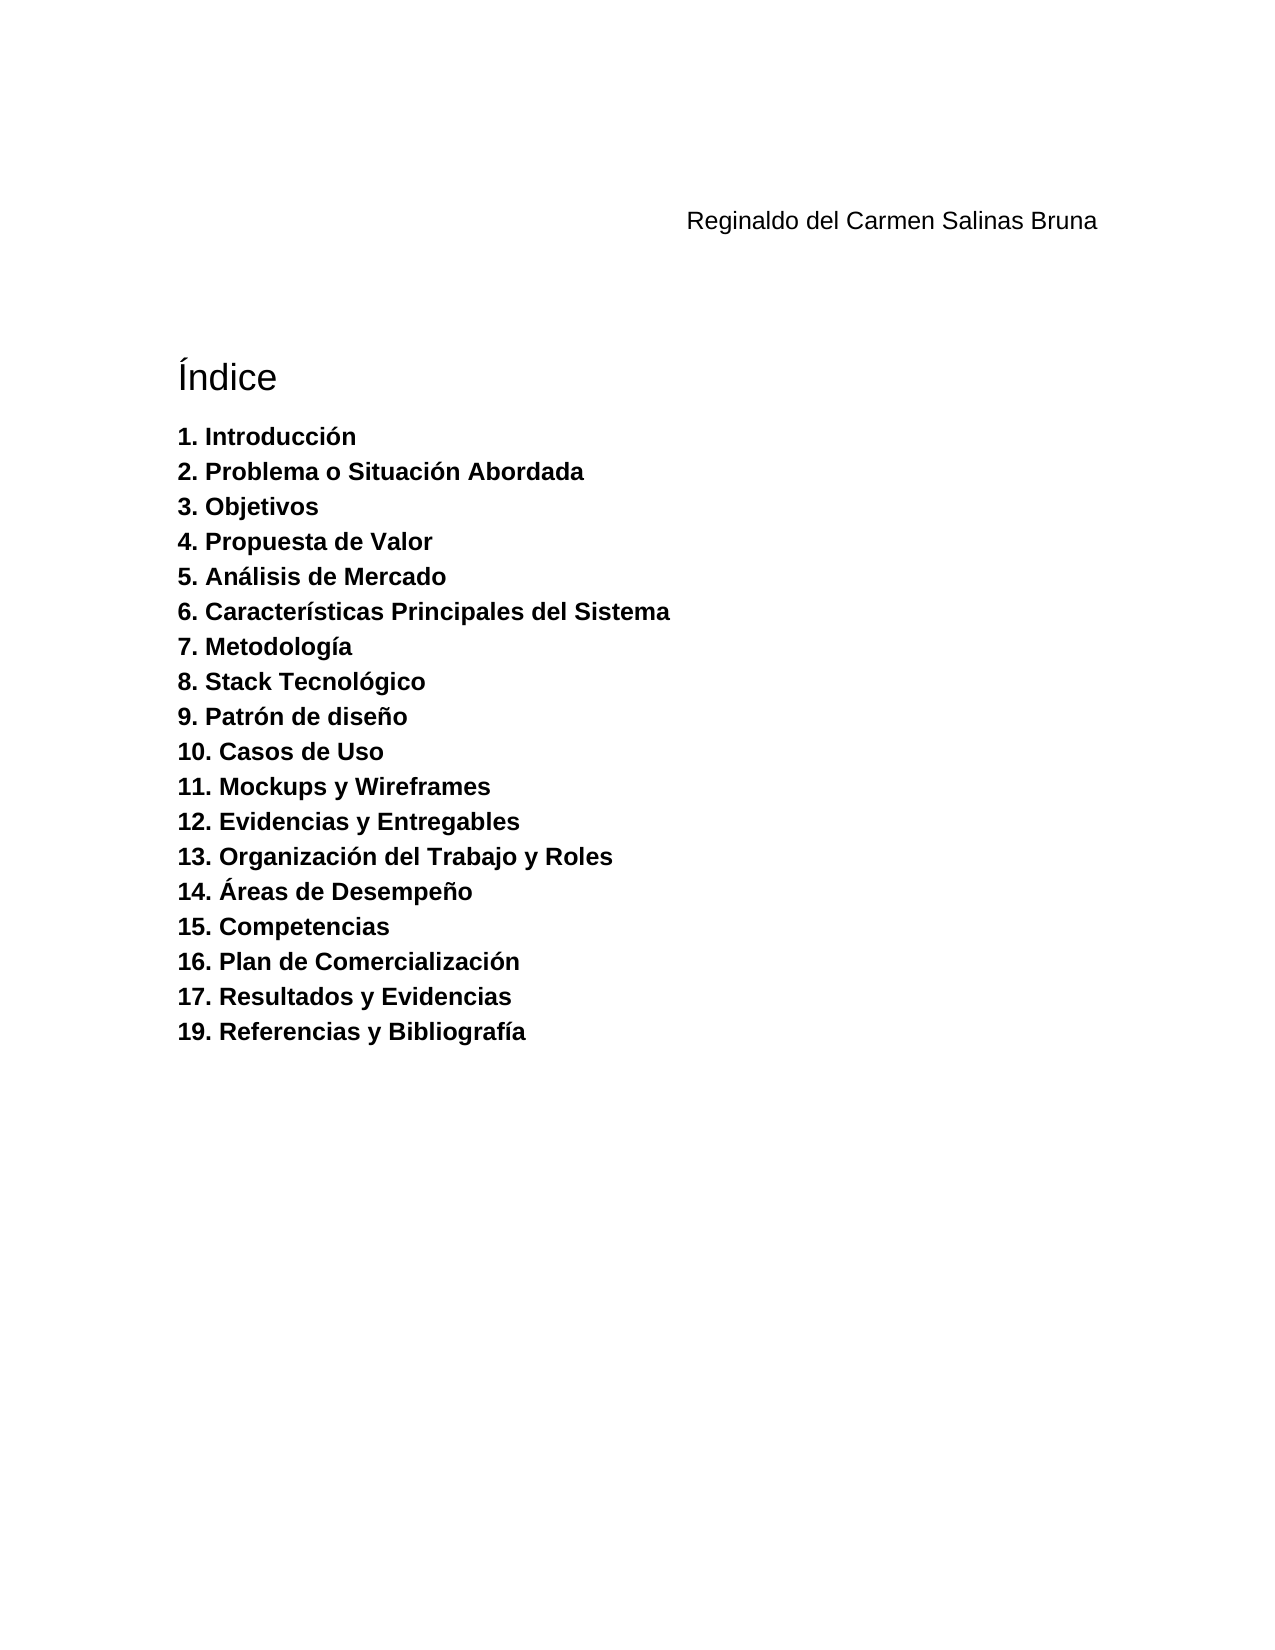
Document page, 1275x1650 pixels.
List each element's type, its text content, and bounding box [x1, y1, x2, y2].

text Índice [177, 355, 1098, 398]
text Reginaldo del Carmen Salinas Bruna [177, 206, 1098, 235]
